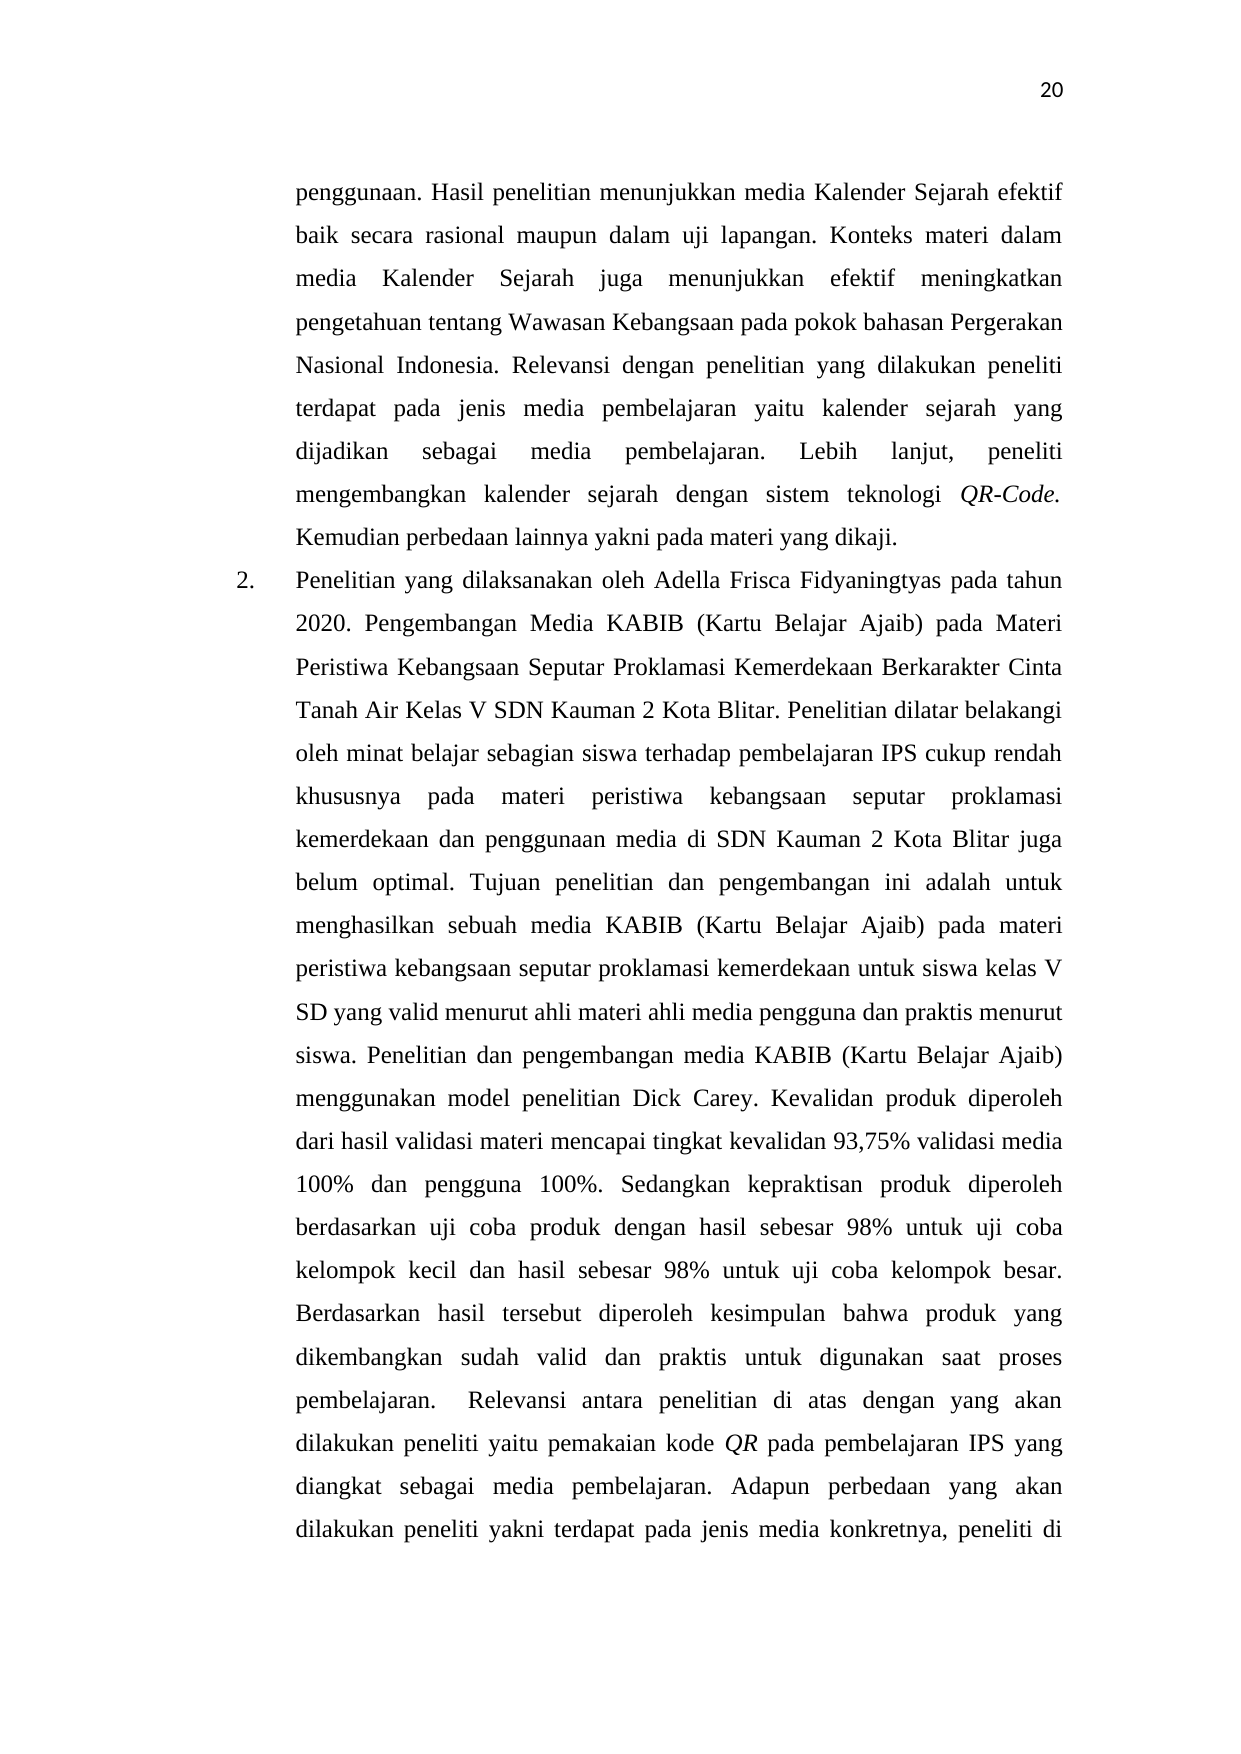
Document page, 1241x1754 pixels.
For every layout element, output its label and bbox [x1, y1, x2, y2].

list [236, 177, 1063, 551]
list [236, 565, 1063, 1543]
